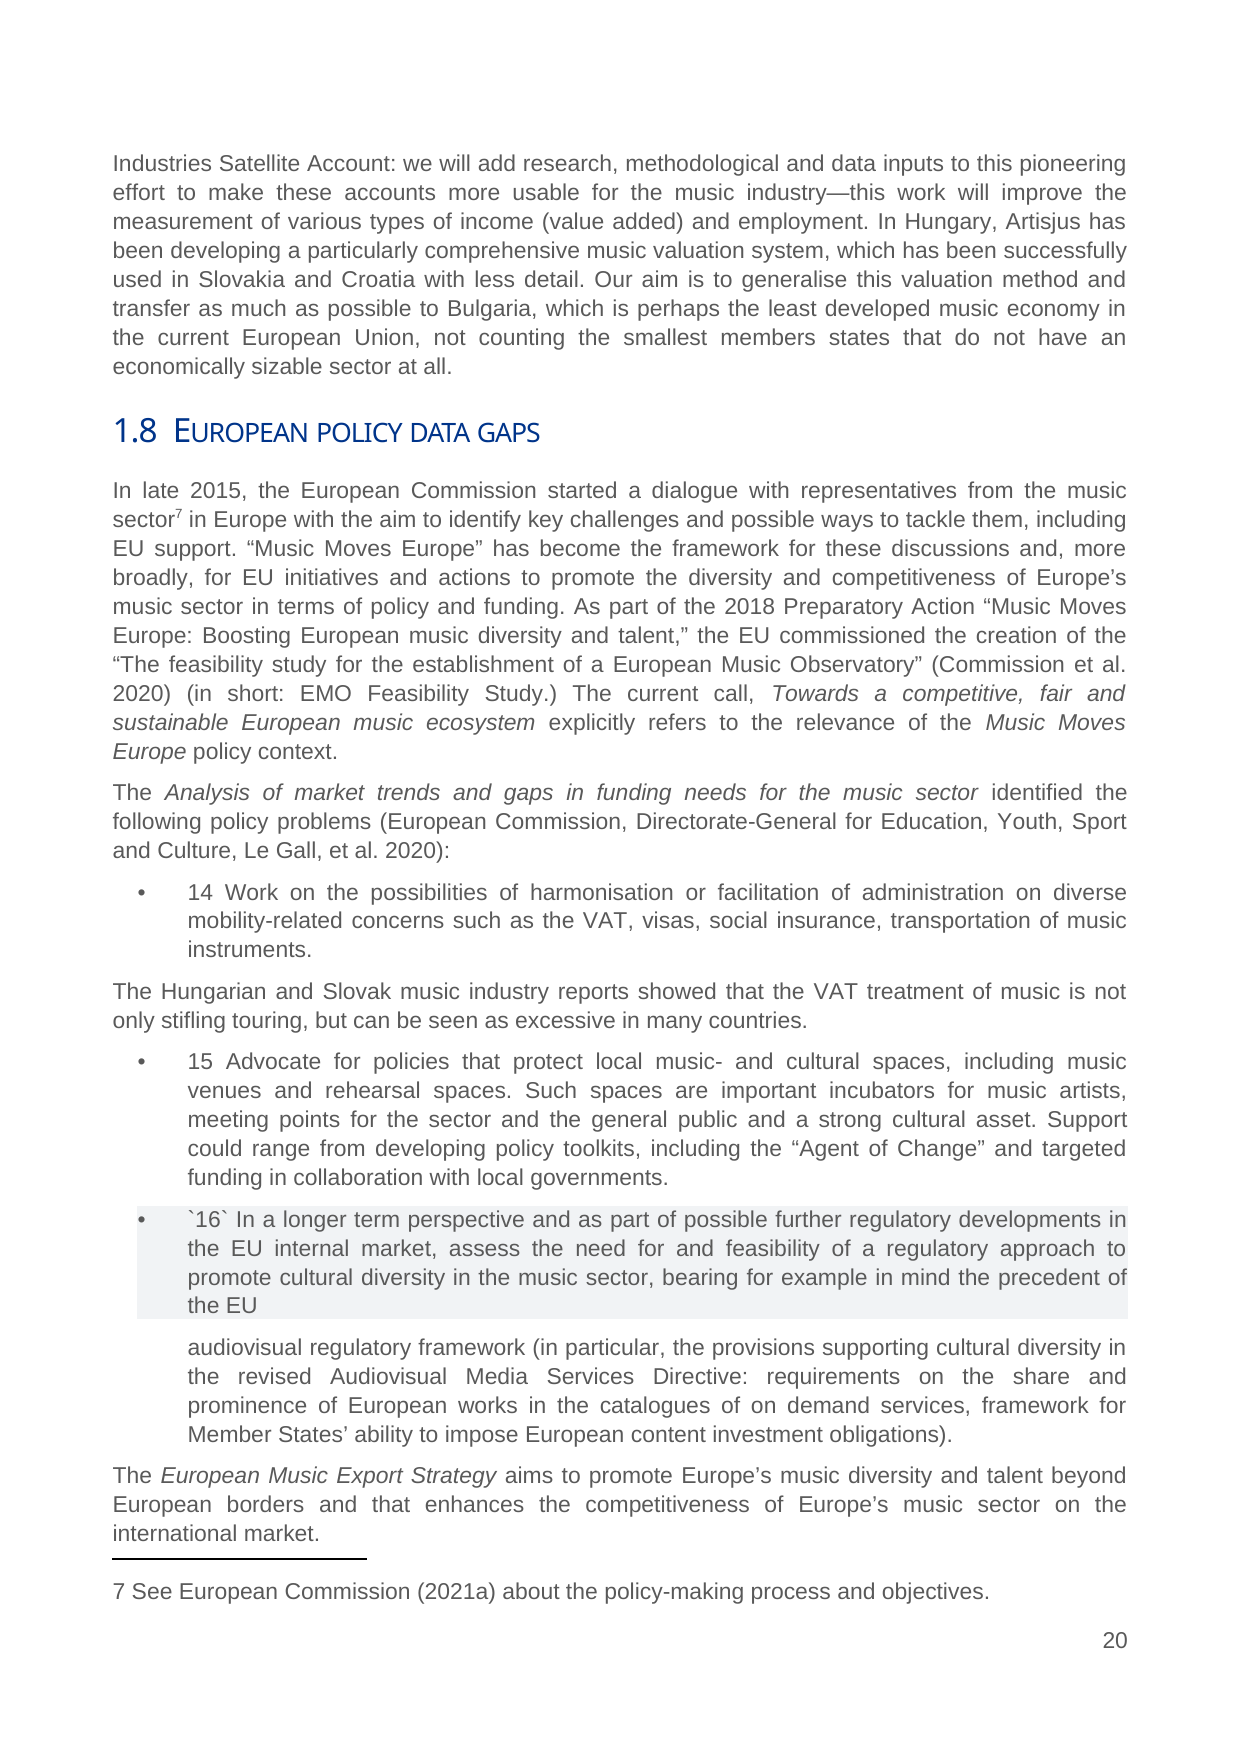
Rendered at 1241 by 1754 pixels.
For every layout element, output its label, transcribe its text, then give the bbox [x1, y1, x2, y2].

list audiovisual regulatory framework (in particular, the provisions supporting cultural diversity in the revised Audiovisual Media Services Directive: requirements on the share and prominence of European works in the catalogues of on demand services, framework for Member States’ ability to impose European content investment obligations). [137, 1334, 1128, 1447]
text The European Music Export Strategy aims to promote Europe’s music diversity and talent beyond European borders and that enhances the competitiveness of Europe’s music sector on the international market. [112, 1462, 1128, 1547]
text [112, 150, 1128, 379]
list 15 Advocate for policies that protect local music- and cultural spaces, including music venues and rehearsal spaces. Such spaces are important incubators for music artists, meeting points for the sector and the general public and a strong cultural asset. Support could range from developing policy toolkits, including the “Agent of Change” and targeted funding in collaboration with local governments. [137, 1048, 1128, 1191]
text In late 2015, the European Commission started a dialogue with representatives from the music sector in Europe with the aim to identify key challenges and possible ways to tackle them, including EU support. “Music Moves Europe” has become the framework for these discussions and, more broadly, for EU initiatives and actions to promote the diversity and competitiveness of Europe’s music sector in terms of policy and funding. As part of the 2018 Preparatory Action “Music Moves Europe: Boosting European music diversity and talent,” the EU commissioned the creation of the “The feasibility study for the establishment of a European Music Observatory” (Commission et al. 2020) (in short: EMO Feasibility Study.) The current call, Towards a competitive, fair and sustainable European music ecosystem explicitly refers to the relevance of the Music Moves Europe policy context. [112, 477, 1128, 764]
list `16` In a longer term perspective and as part of possible further regulatory developments in the EU internal market, assess the need for and feasibility of a regulatory approach to promote cultural diversity in the music sector, bearing for example in mind the precedent of the EU [137, 1206, 1128, 1319]
subtitle European policy data gaps [112, 407, 1128, 452]
text The Hungarian and Slovak music industry reports showed that the VAT treatment of music is not only stifling touring, but can be seen as excessive in many countries. [112, 978, 1128, 1033]
list 14 Work on the possibilities of harmonisation or facilitation of administration on diverse mobility-related concerns such as the VAT, visas, social insurance, transportation of music instruments. [137, 878, 1128, 963]
text The Analysis of market trends and gaps in funding needs for the music sector identified the following policy problems (European Commission, Directorate-General for Education, Youth, Sport and Culture, Le Gall, et al. 2020): [112, 779, 1128, 863]
